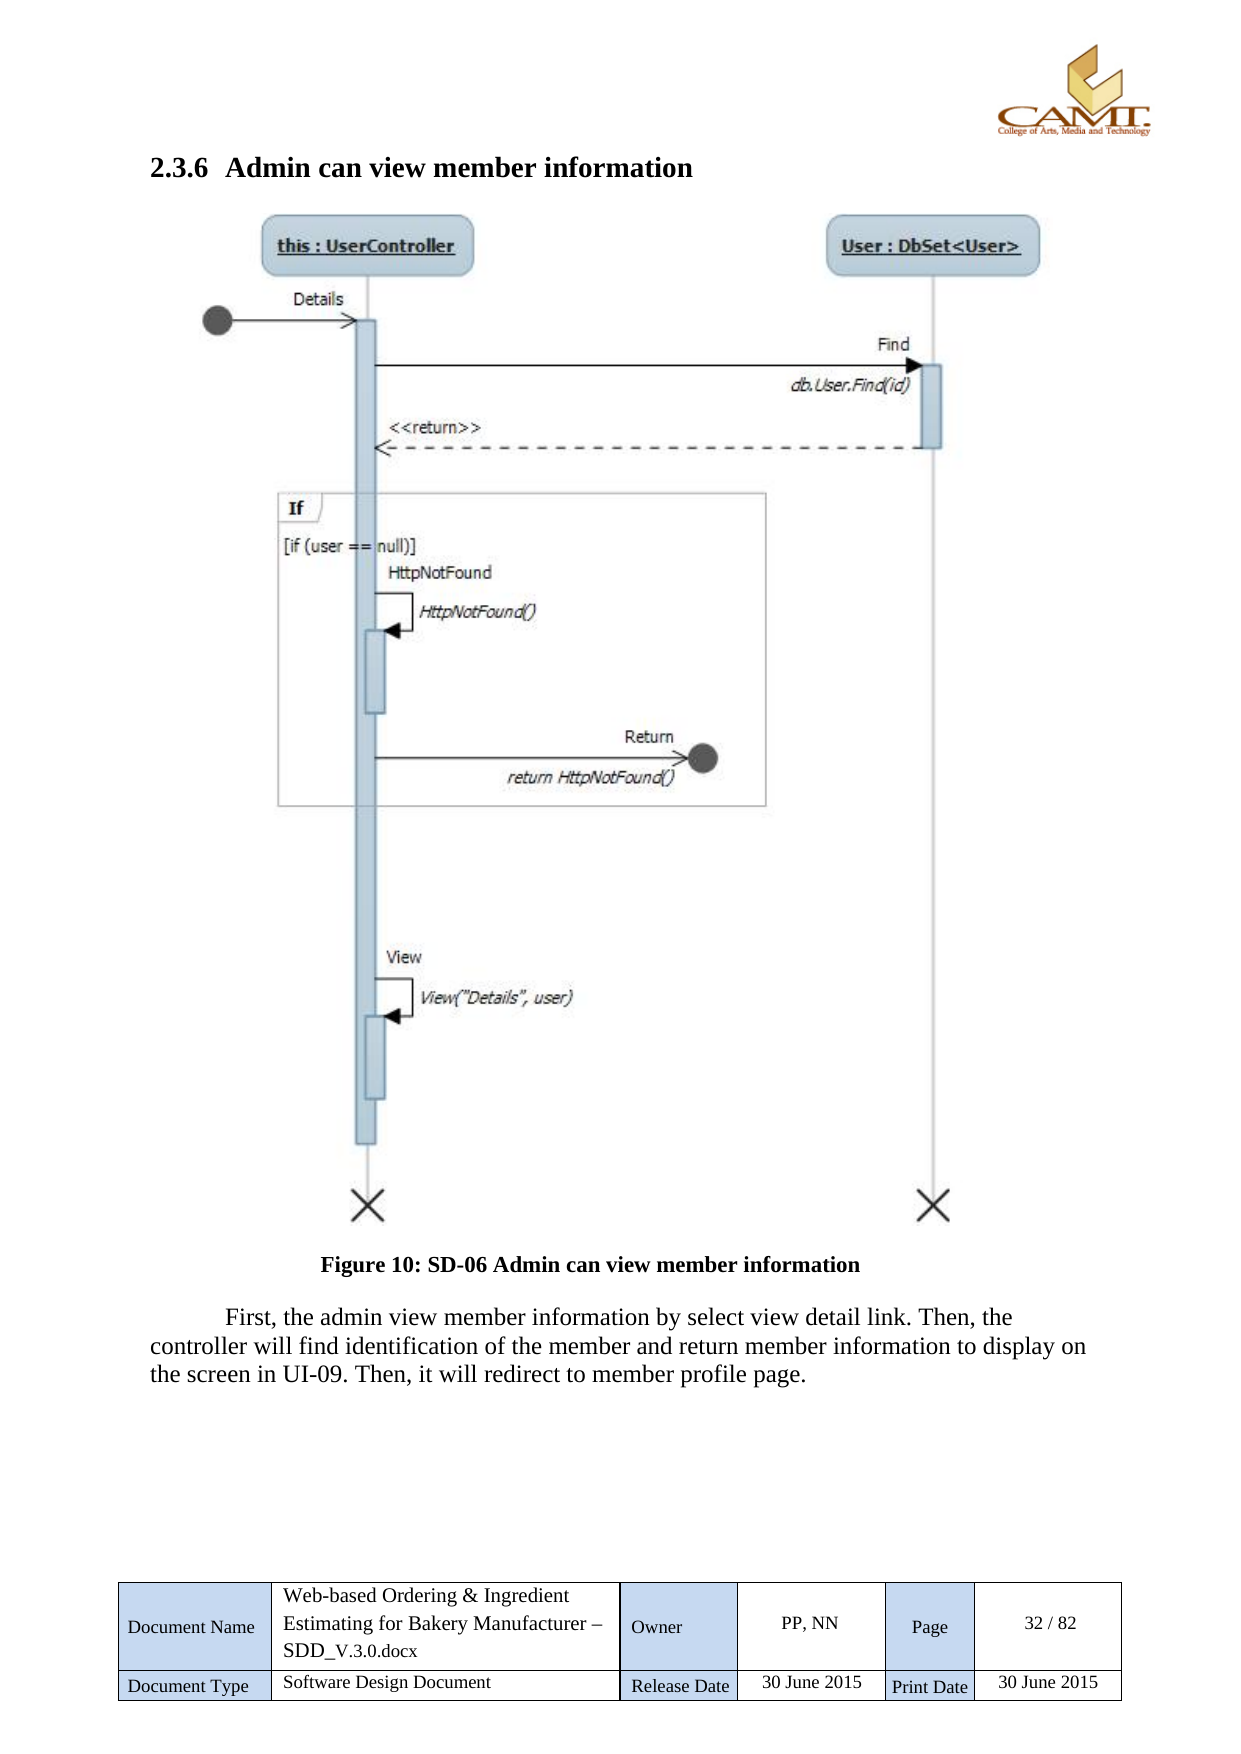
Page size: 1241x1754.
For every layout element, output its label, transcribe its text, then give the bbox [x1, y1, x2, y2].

picture [989, 37, 1155, 138]
subtitle 2.3.6 Admin can view member information [150, 150, 1090, 183]
list Figure 10: SD-06 Admin can view member information [91, 1251, 1090, 1277]
text First, the admin view member information by select view detail link. Then, the controller will find identification of the member and return member information to display on the screen in UI-09. Then, it will redirect to member profile page. [150, 1302, 1090, 1388]
picture [187, 213, 1053, 1226]
